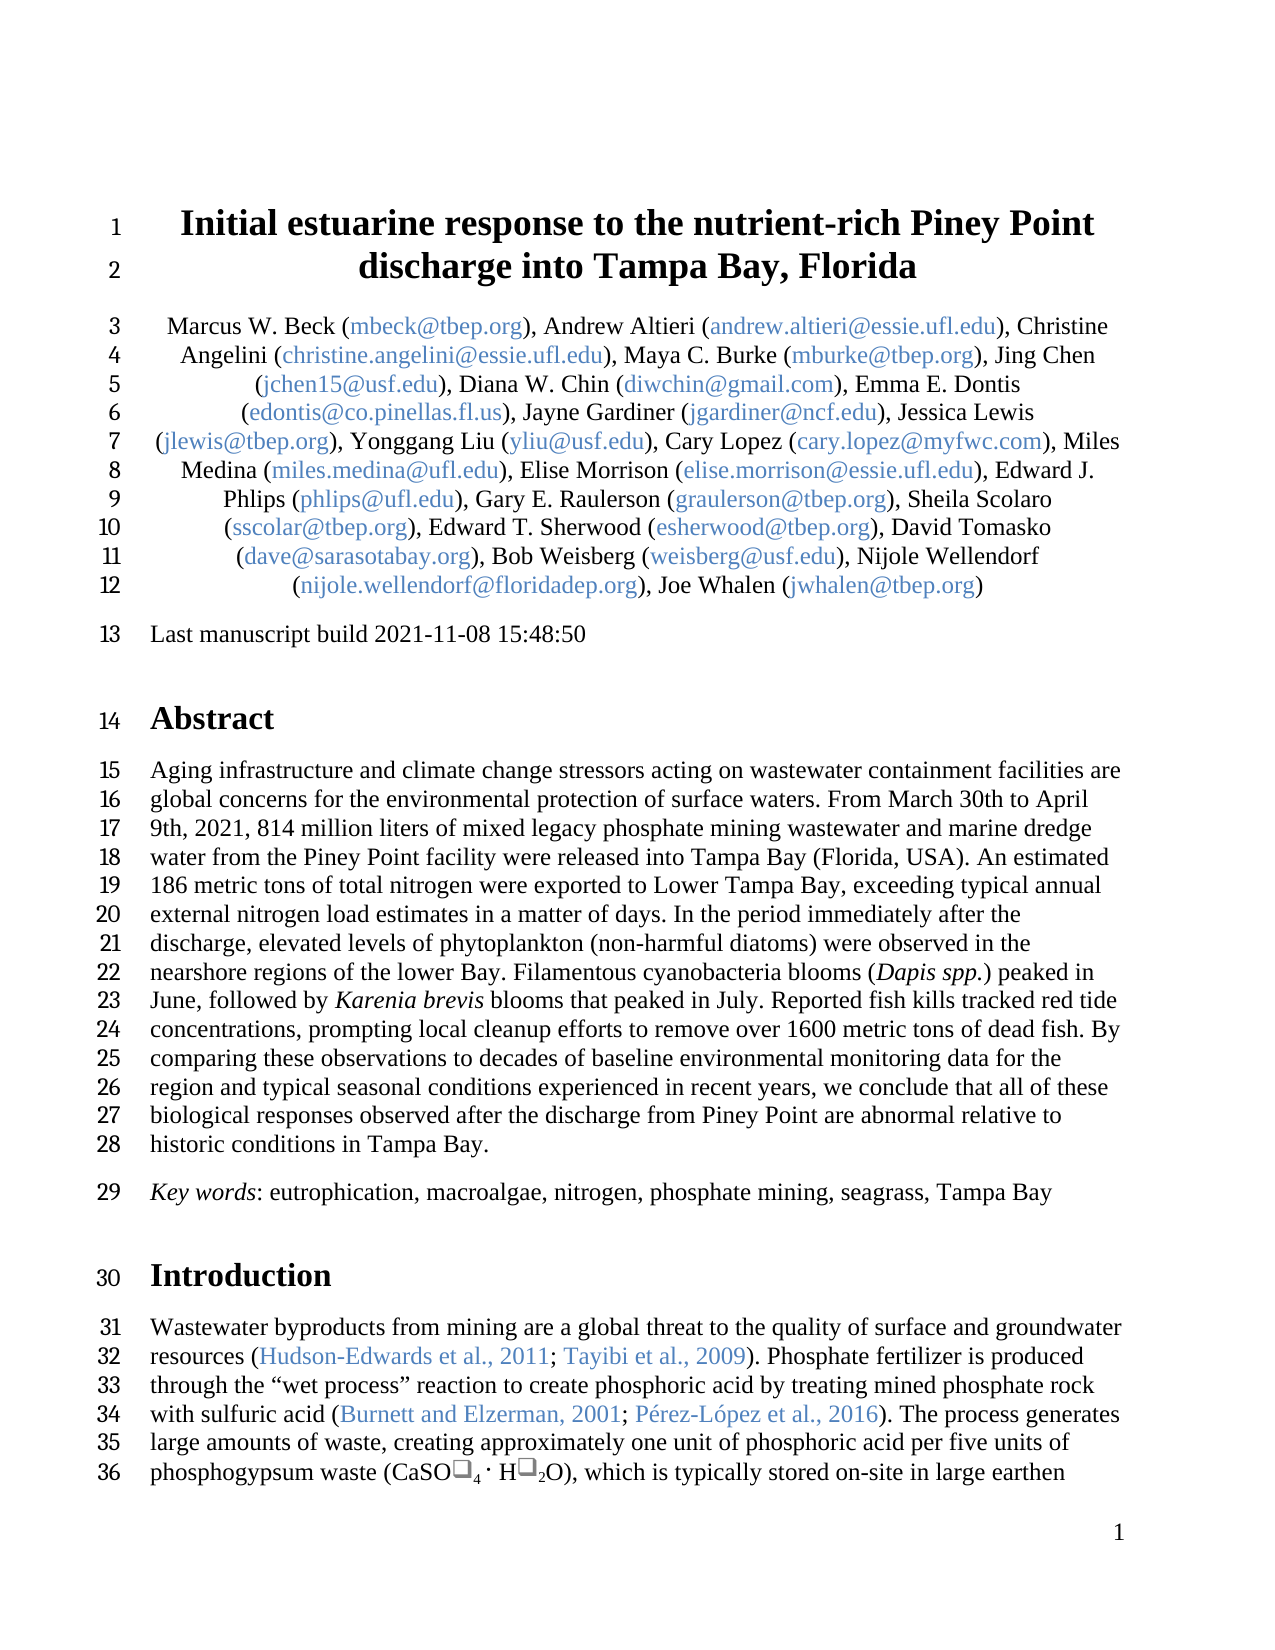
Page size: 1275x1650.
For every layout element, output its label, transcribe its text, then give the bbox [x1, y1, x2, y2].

text Aging infrastructure and climate change stressors acting on wastewater containment facilities are global concerns for the environmental protection of surface waters. From March 30th to April 9th, 2021, 814 million liters of mixed legacy phosphate mining wastewater and marine dredge water from the Piney Point facility were released into Tampa Bay (Florida, USA). An estimated 186 metric tons of total nitrogen were exported to Lower Tampa Bay, exceeding typical annual external nitrogen load estimates in a matter of days. In the period immediately after the discharge, elevated levels of phytoplankton (non-harmful diatoms) were observed in the nearshore regions of the lower Bay. Filamentous cyanobacteria blooms (Dapis spp.) peaked in June, followed by Karenia brevis blooms that peaked in July. Reported fish kills tracked red tide concentrations, prompting local cleanup efforts to remove over 1600 metric tons of dead fish. By comparing these observations to decades of baseline environmental monitoring data for the region and typical seasonal conditions experienced in recent years, we conclude that all of these biological responses observed after the discharge from Piney Point are abnormal relative to historic conditions in Tampa Bay. [150, 755, 1125, 1158]
text Last manuscript build 2021-11-08 15:48:50 [150, 619, 1125, 648]
subtitle Abstract [150, 698, 1125, 737]
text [150, 1312, 1125, 1488]
title Initial estuarine response to the nutrient-rich Piney Point discharge into Tampa Bay, Florida [150, 200, 1125, 286]
text Key words: eutrophication, macroalgae, nitrogen, phosphate mining, seagrass, Tampa Bay [150, 1177, 1125, 1205]
text Marcus W. Beck (mbeck@tbep.org), Andrew Altieri (andrew.altieri@essie.ufl.edu), Christine Angelini (christine.angelini@essie.ufl.edu), Maya C. Burke (mburke@tbep.org), Jing Chen (jchen15@usf.edu), Diana W. Chin (diwchin@gmail.com), Emma E. Dontis (edontis@co.pinellas.fl.us), Jayne Gardiner (jgardiner@ncf.edu), Jessica Lewis (jlewis@tbep.org), Yonggang Liu (yliu@usf.edu), Cary Lopez (cary.lopez@myfwc.com), Miles Medina (miles.medina@ufl.edu), Elise Morrison (elise.morrison@essie.ufl.edu), Edward J. Phlips (phlips@ufl.edu), Gary E. Raulerson (graulerson@tbep.org), Sheila Scolaro (sscolar@tbep.org), Edward T. Sherwood (esherwood@tbep.org), David Tomasko (dave@sarasotabay.org), Bob Weisberg (weisberg@usf.edu), Nijole Wellendorf (nijole.wellendorf@floridadep.org), Joe Whalen (jwhalen@tbep.org) [150, 311, 1125, 599]
subtitle Introduction [150, 1255, 1125, 1294]
